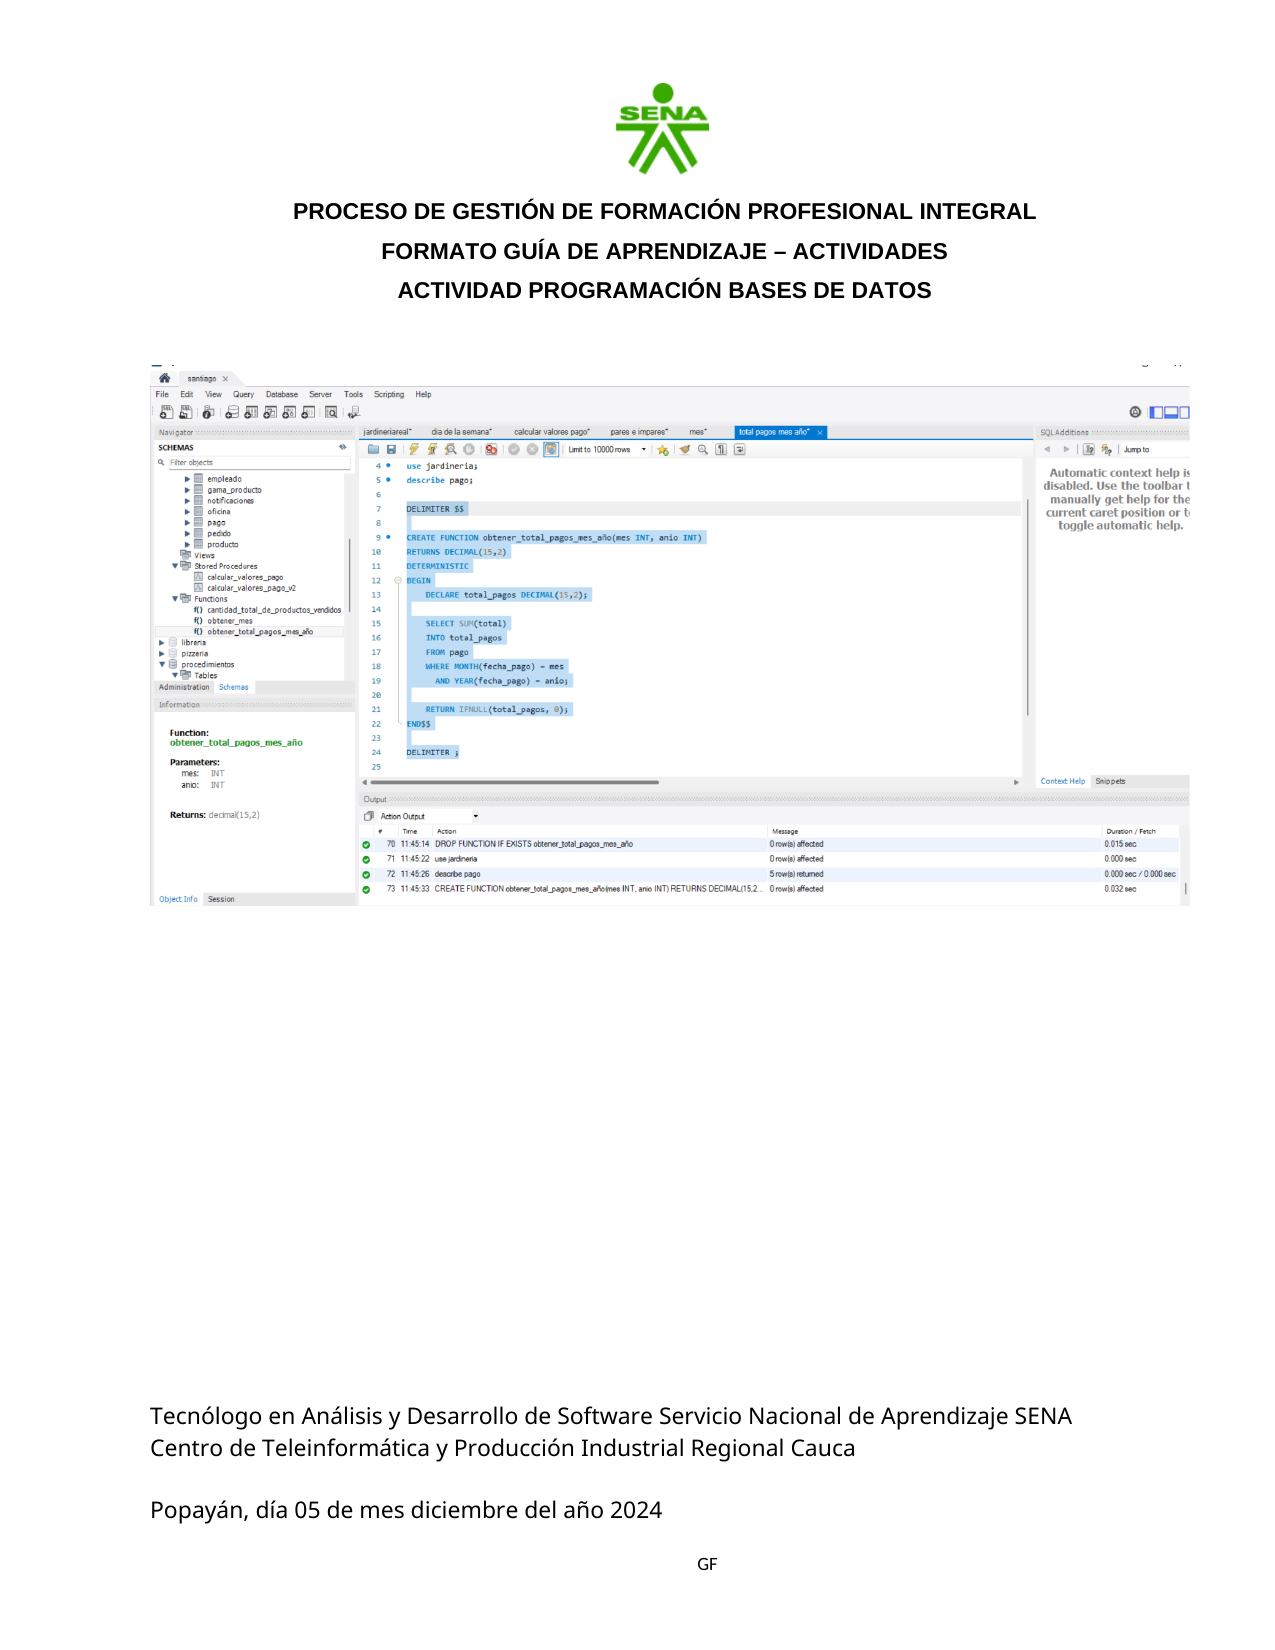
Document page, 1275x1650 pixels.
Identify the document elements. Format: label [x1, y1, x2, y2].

picture [615, 83, 710, 175]
picture [150, 365, 1190, 906]
